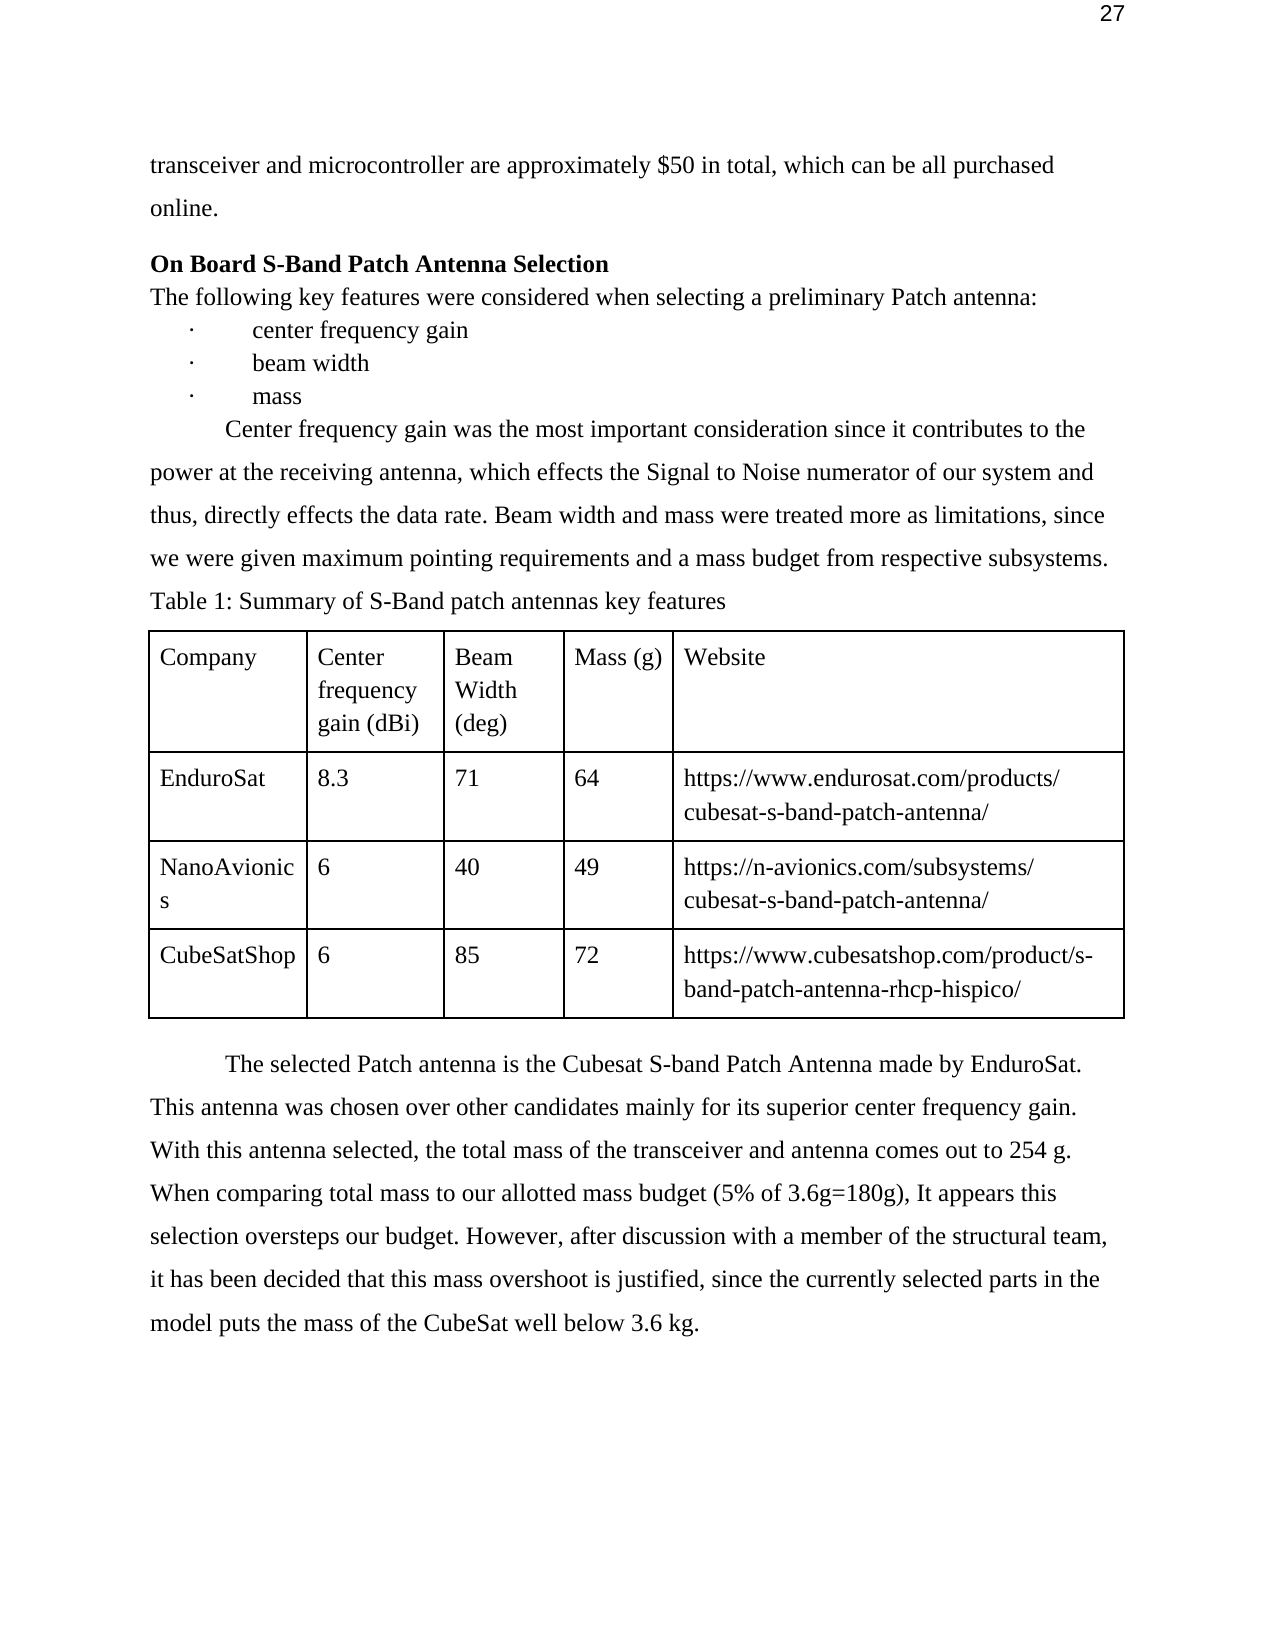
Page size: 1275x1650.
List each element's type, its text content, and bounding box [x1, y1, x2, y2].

text On Board S-Band Patch Antenna Selection [150, 249, 1125, 277]
text The selected Patch antenna is the Cubesat S-band Patch Antenna made by EnduroSat. This antenna was chosen over other candidates mainly for its superior center frequency gain. With this antenna selected, the total mass of the transceiver and antenna comes out to 254 g. When comparing total mass to our allotted mass budget (5% of 3.6g=180g), It appears this selection oversteps our budget. However, after discussion with a member of the structural team, it has been decided that this mass overshoot is justified, since the currently selected parts in the model puts the mass of the CubeSat well below 3.6 kg. [150, 1049, 1125, 1336]
text The following key features were considered when selecting a preliminary Patch antenna: [150, 282, 1125, 311]
table_cell 71 [445, 753, 563, 839]
table_header Company [150, 632, 306, 751]
table_cell 72 [565, 930, 672, 1017]
table_cell NanoAvionics [150, 842, 306, 928]
table_cell 6 [308, 842, 443, 928]
table_cell https://www.endurosat.com/products/cubesat-s-band-patch-antenna/ [674, 753, 1123, 839]
table_cell https://n-avionics.com/subsystems/cubesat-s-band-patch-antenna/ [674, 842, 1123, 928]
table_cell 40 [445, 842, 563, 928]
table_header Mass (g) [565, 632, 672, 751]
table_header Center frequency gain (dBi) [308, 632, 443, 751]
table_cell 85 [445, 930, 563, 1017]
table_header Website [674, 632, 1123, 751]
table_cell 49 [565, 842, 672, 928]
table_cell 8.3 [308, 753, 443, 839]
table_cell 6 [308, 930, 443, 1017]
table_cell EnduroSat [150, 753, 306, 839]
table_header Beam Width (deg) [445, 632, 563, 751]
table_cell 64 [565, 753, 672, 839]
table_cell https://www.cubesatshop.com/product/s-band-patch-antenna-rhcp-hispico/ [674, 930, 1123, 1017]
text · center frequency gain [187, 315, 1125, 343]
text · mass [187, 381, 1125, 409]
text Center frequency gain was the most important consideration since it contributes to the power at the receiving antenna, which effects the Signal to Noise numerator of our system and thus, directly effects the data rate. Beam width and mass were treated more as limitations, since we were given maximum pointing requirements and a mass budget from respective subsystems. Table 1: Summary of S-Band patch antennas key features [150, 414, 1125, 615]
text · beam width [187, 348, 1125, 377]
table_cell CubeSatShop [150, 930, 306, 1017]
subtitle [150, 150, 1125, 222]
